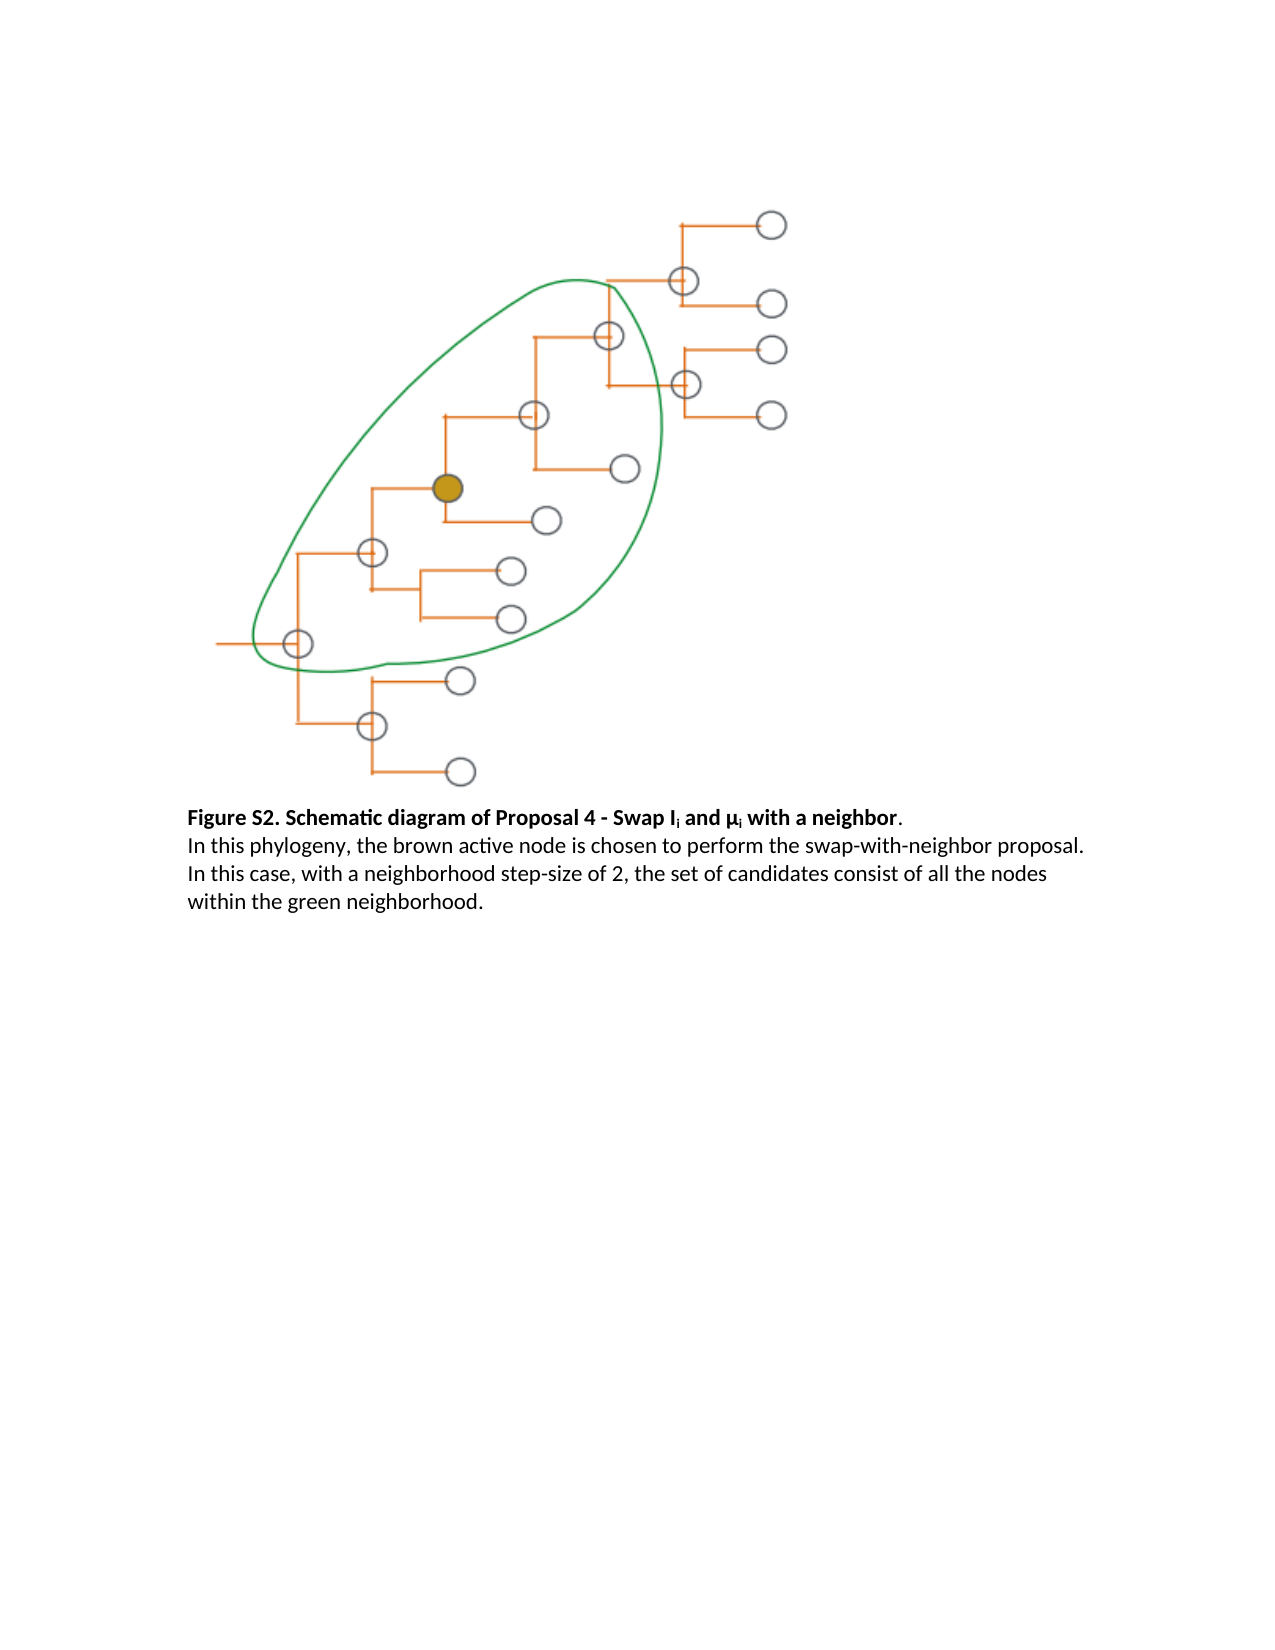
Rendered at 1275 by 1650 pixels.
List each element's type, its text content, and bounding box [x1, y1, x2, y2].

text Figure S2. Schematic diagram of Proposal 4 - Swap Ii and μi with a neighbor. [187, 803, 1087, 831]
text In this phylogeny, the brown active node is chosen to perform the swap-with-neighbor proposal. In this case, with a neighborhood step-size of 2, the set of candidates consist of all the nodes within the green neighborhood. [187, 831, 1087, 915]
